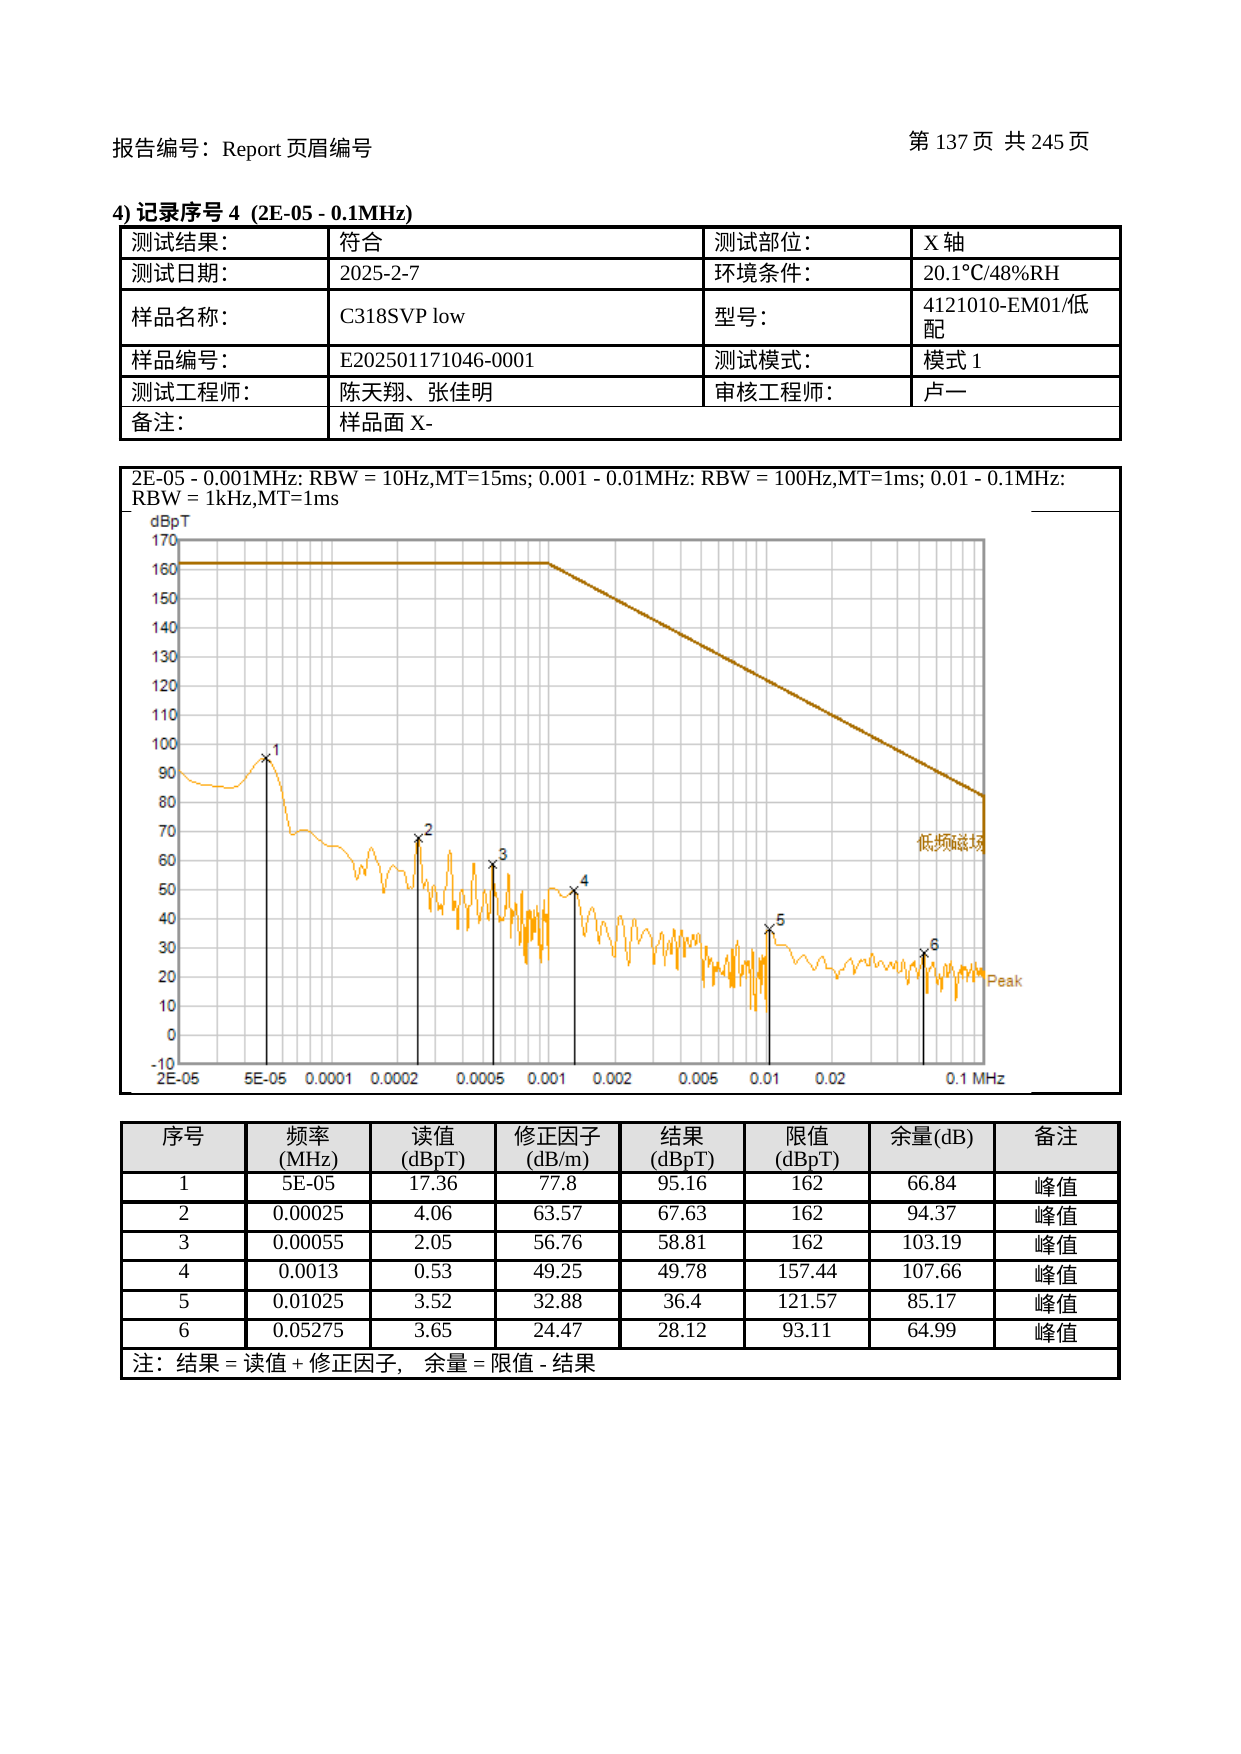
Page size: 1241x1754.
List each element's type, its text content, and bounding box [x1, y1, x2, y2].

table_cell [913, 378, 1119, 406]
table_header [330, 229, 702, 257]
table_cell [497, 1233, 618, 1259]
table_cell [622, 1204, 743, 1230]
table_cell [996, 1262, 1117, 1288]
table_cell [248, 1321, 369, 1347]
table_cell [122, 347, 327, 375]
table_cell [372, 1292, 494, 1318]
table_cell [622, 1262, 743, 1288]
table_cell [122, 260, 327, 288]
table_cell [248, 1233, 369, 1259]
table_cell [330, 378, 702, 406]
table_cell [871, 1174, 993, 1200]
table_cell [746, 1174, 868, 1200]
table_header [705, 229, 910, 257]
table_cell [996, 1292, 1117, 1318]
text 4) 记录序号 4 (2E-05 - 0.1MHz) [112, 199, 1128, 225]
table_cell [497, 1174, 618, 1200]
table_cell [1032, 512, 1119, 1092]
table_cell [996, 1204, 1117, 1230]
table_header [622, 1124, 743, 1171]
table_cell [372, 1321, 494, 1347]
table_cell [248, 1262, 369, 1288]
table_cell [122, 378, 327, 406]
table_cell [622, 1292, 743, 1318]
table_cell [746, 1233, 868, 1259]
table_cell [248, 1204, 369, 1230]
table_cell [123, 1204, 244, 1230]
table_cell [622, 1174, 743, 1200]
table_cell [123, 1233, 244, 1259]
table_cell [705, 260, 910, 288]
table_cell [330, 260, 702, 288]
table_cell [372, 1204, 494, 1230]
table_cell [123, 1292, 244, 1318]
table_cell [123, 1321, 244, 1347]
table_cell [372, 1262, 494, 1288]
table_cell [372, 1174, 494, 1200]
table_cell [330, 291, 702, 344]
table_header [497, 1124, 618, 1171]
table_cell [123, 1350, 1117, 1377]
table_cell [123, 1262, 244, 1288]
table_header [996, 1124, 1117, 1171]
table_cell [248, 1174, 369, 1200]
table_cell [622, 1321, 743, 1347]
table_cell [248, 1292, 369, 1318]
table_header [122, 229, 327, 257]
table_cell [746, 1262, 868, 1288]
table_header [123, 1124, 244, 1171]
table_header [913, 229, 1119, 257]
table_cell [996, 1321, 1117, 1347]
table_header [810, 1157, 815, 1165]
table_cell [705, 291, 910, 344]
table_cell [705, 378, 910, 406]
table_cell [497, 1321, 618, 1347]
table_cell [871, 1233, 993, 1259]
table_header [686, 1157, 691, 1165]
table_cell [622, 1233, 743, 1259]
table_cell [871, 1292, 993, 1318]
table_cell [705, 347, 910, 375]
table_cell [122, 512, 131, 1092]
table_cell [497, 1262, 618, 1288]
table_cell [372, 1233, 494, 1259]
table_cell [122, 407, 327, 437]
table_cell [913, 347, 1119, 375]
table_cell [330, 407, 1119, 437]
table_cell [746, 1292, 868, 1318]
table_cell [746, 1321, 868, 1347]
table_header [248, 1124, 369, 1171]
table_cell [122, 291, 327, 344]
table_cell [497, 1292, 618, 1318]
picture [131, 511, 1032, 1093]
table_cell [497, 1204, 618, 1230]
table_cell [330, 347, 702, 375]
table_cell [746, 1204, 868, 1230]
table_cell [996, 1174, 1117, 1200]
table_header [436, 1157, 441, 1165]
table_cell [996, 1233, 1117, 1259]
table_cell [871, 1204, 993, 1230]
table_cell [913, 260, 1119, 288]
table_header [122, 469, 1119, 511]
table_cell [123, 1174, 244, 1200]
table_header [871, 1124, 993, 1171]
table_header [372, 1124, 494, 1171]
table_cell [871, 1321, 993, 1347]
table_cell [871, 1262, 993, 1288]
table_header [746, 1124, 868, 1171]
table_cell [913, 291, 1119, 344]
